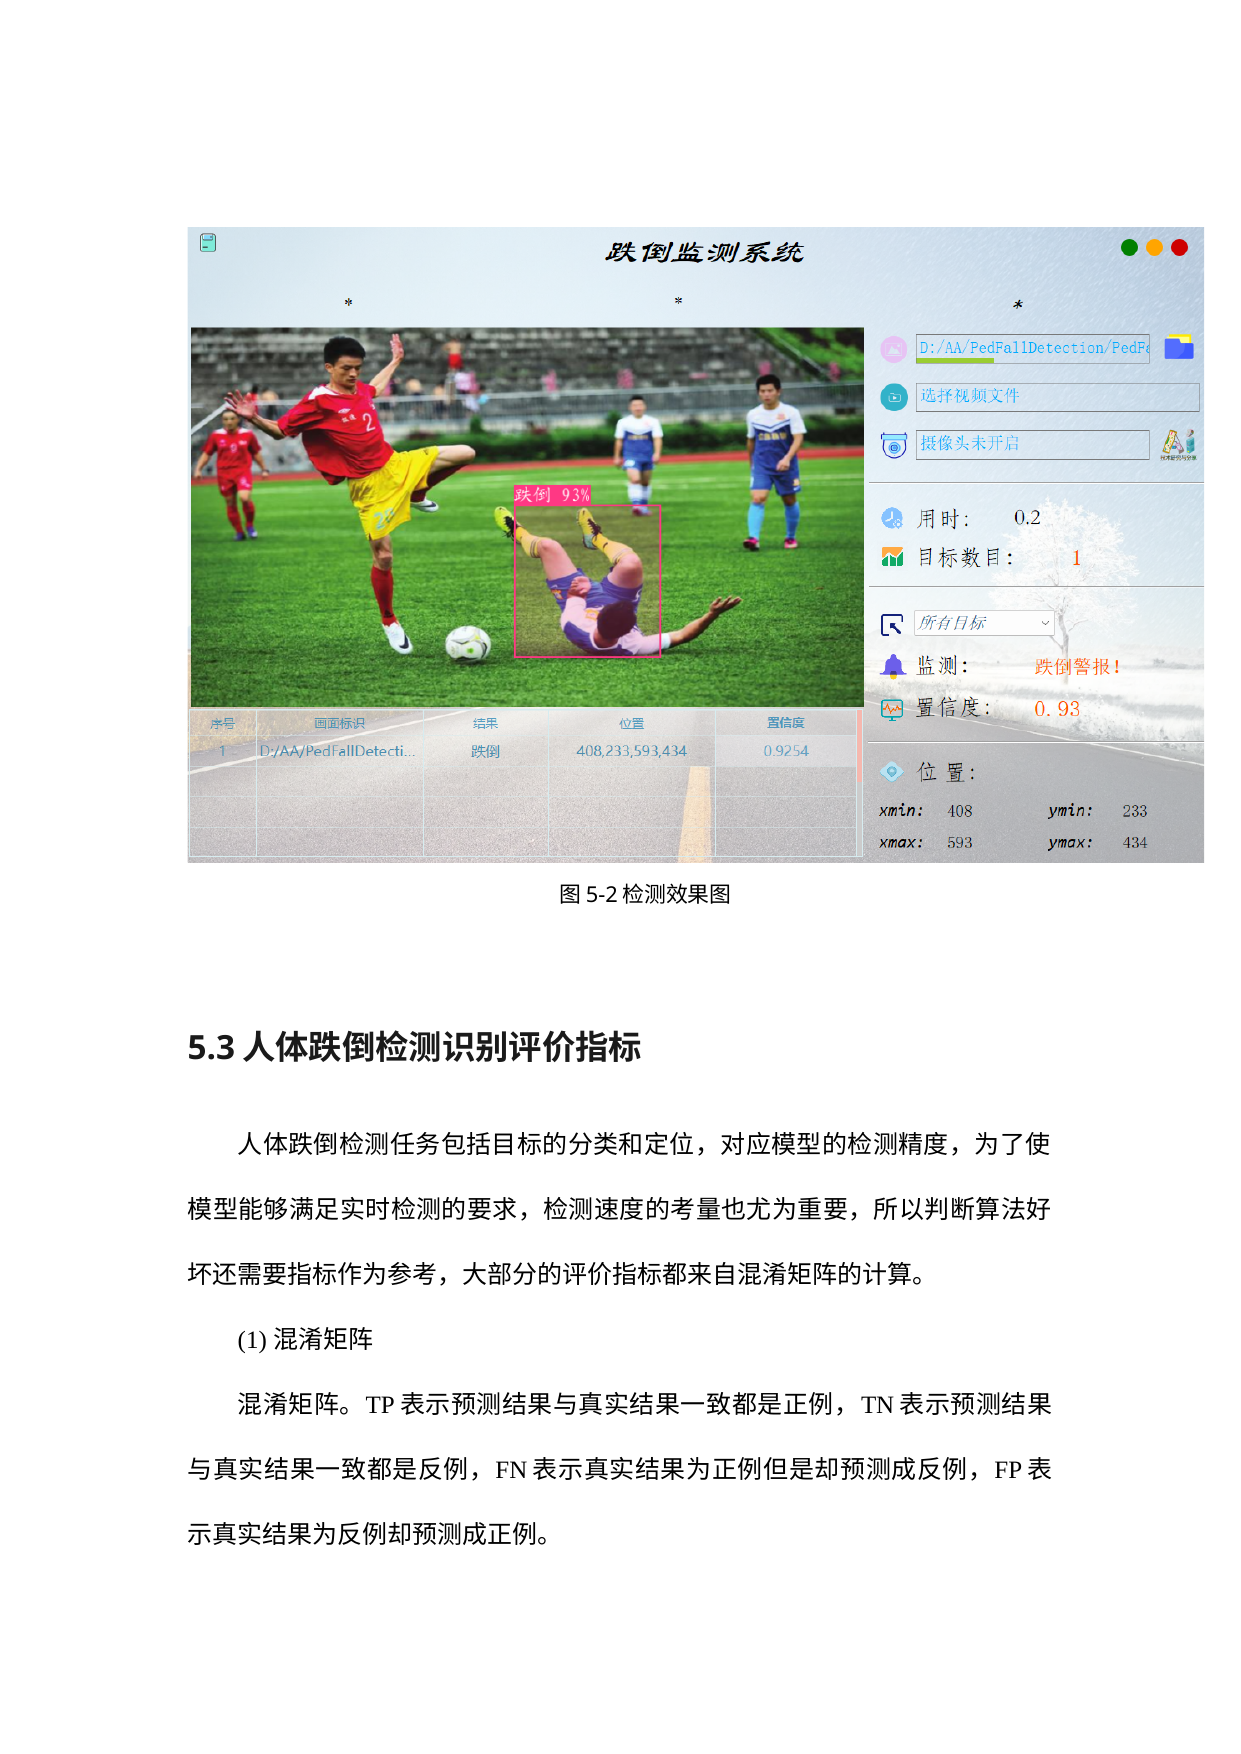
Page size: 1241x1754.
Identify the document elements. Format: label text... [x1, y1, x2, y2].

text 5.3人体跌倒检测识别评价指标 [187, 1012, 1053, 1077]
text (1) 混淆矩阵 [187, 1305, 1053, 1370]
picture [187, 227, 1205, 863]
text 混淆矩阵。TP表示预测结果与真实结果一致都是正例，TN表示预测结果与真实结果一致都是反例，FN表示真实结果为正例但是却预测成反例，FP表示真实结果为反例却预测成正例。 [187, 1370, 1053, 1565]
text 图5-2检测效果图 [187, 877, 1053, 909]
text 人体跌倒检测任务包括目标的分类和定位，对应模型的检测精度，为了使模型能够满足实时检测的要求，检测速度的考量也尤为重要，所以判断算法好坏还需要指标作为参考，大部分的评价指标都来自混淆矩阵的计算。 [187, 1110, 1053, 1305]
